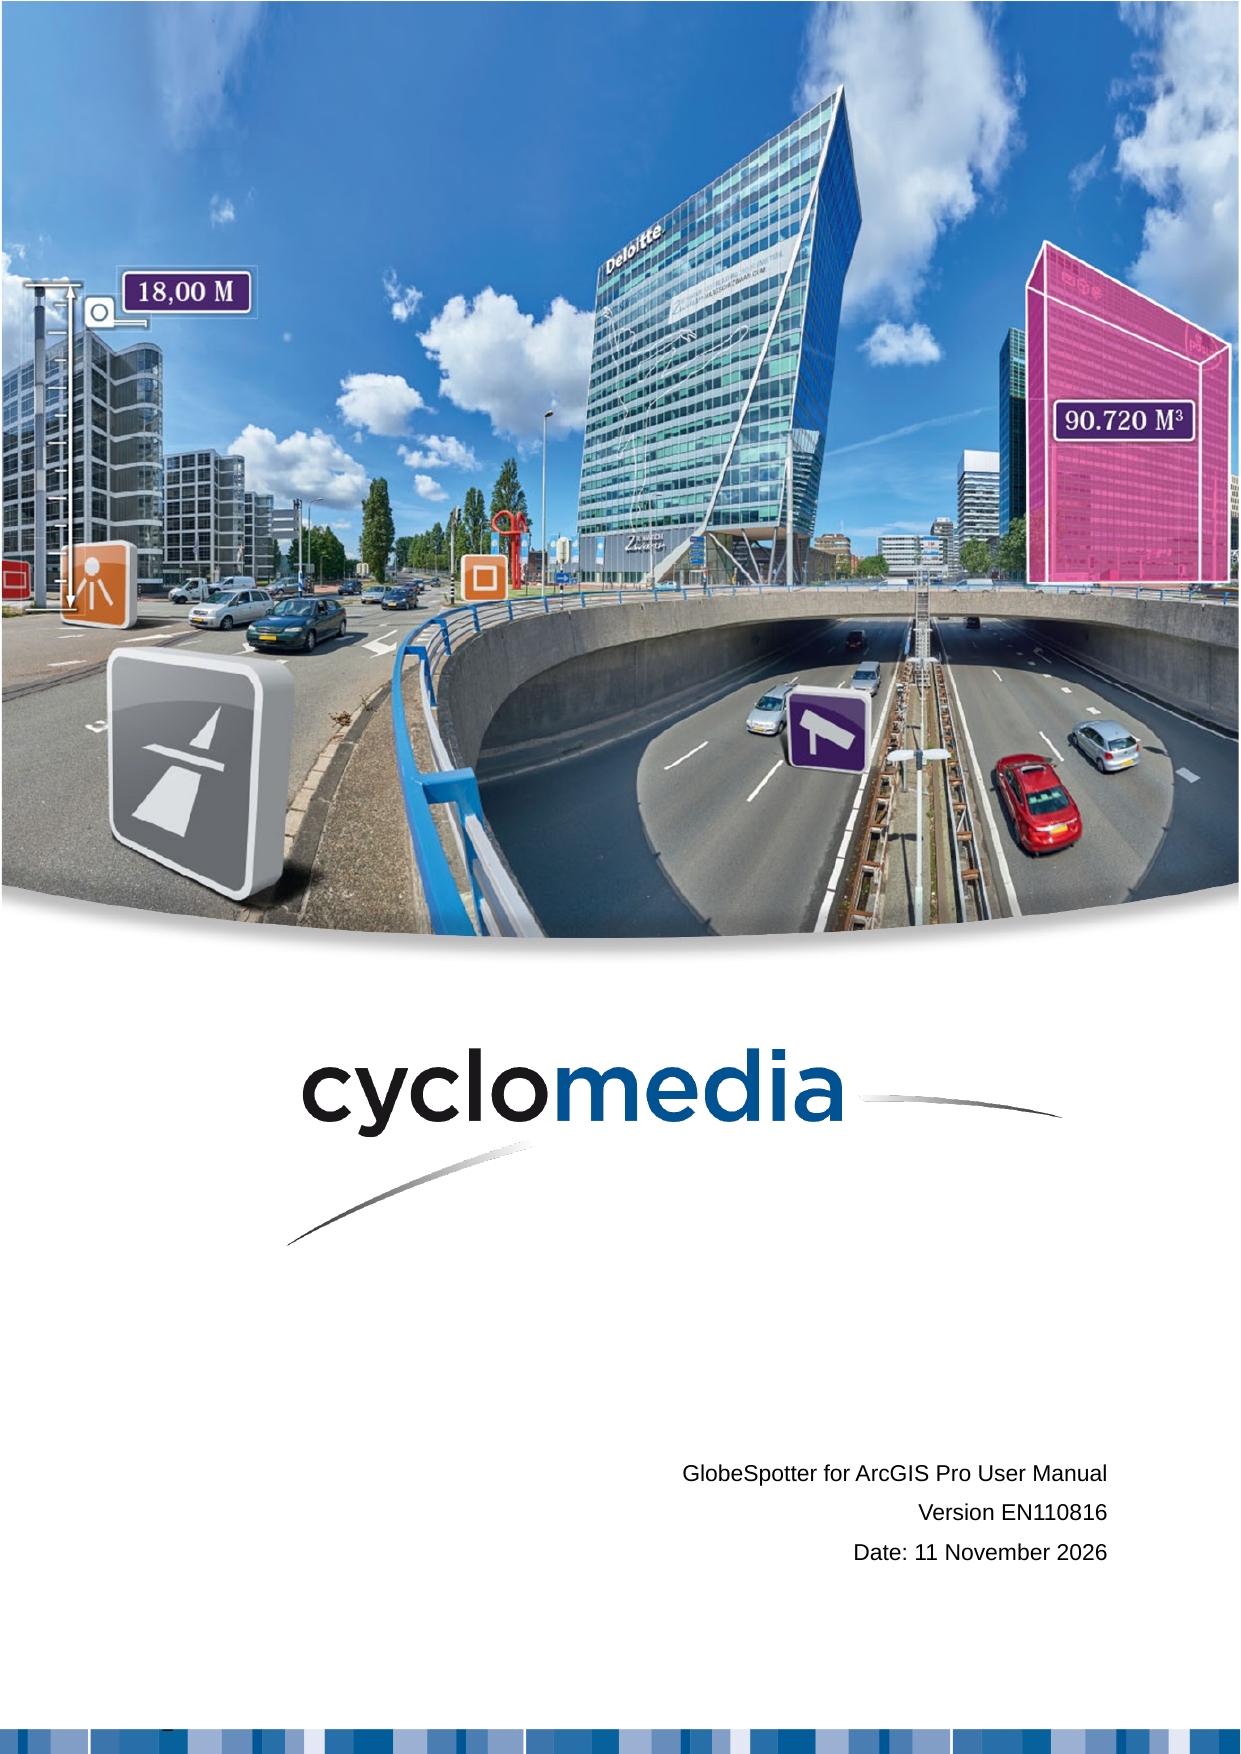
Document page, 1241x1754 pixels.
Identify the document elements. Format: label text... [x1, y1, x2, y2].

text Date: 11 August 2016 [162, 656, 1107, 682]
picture [0, 1729, 1241, 1754]
picture [281, 1048, 1063, 1246]
text Version EN110816 [162, 617, 1107, 643]
